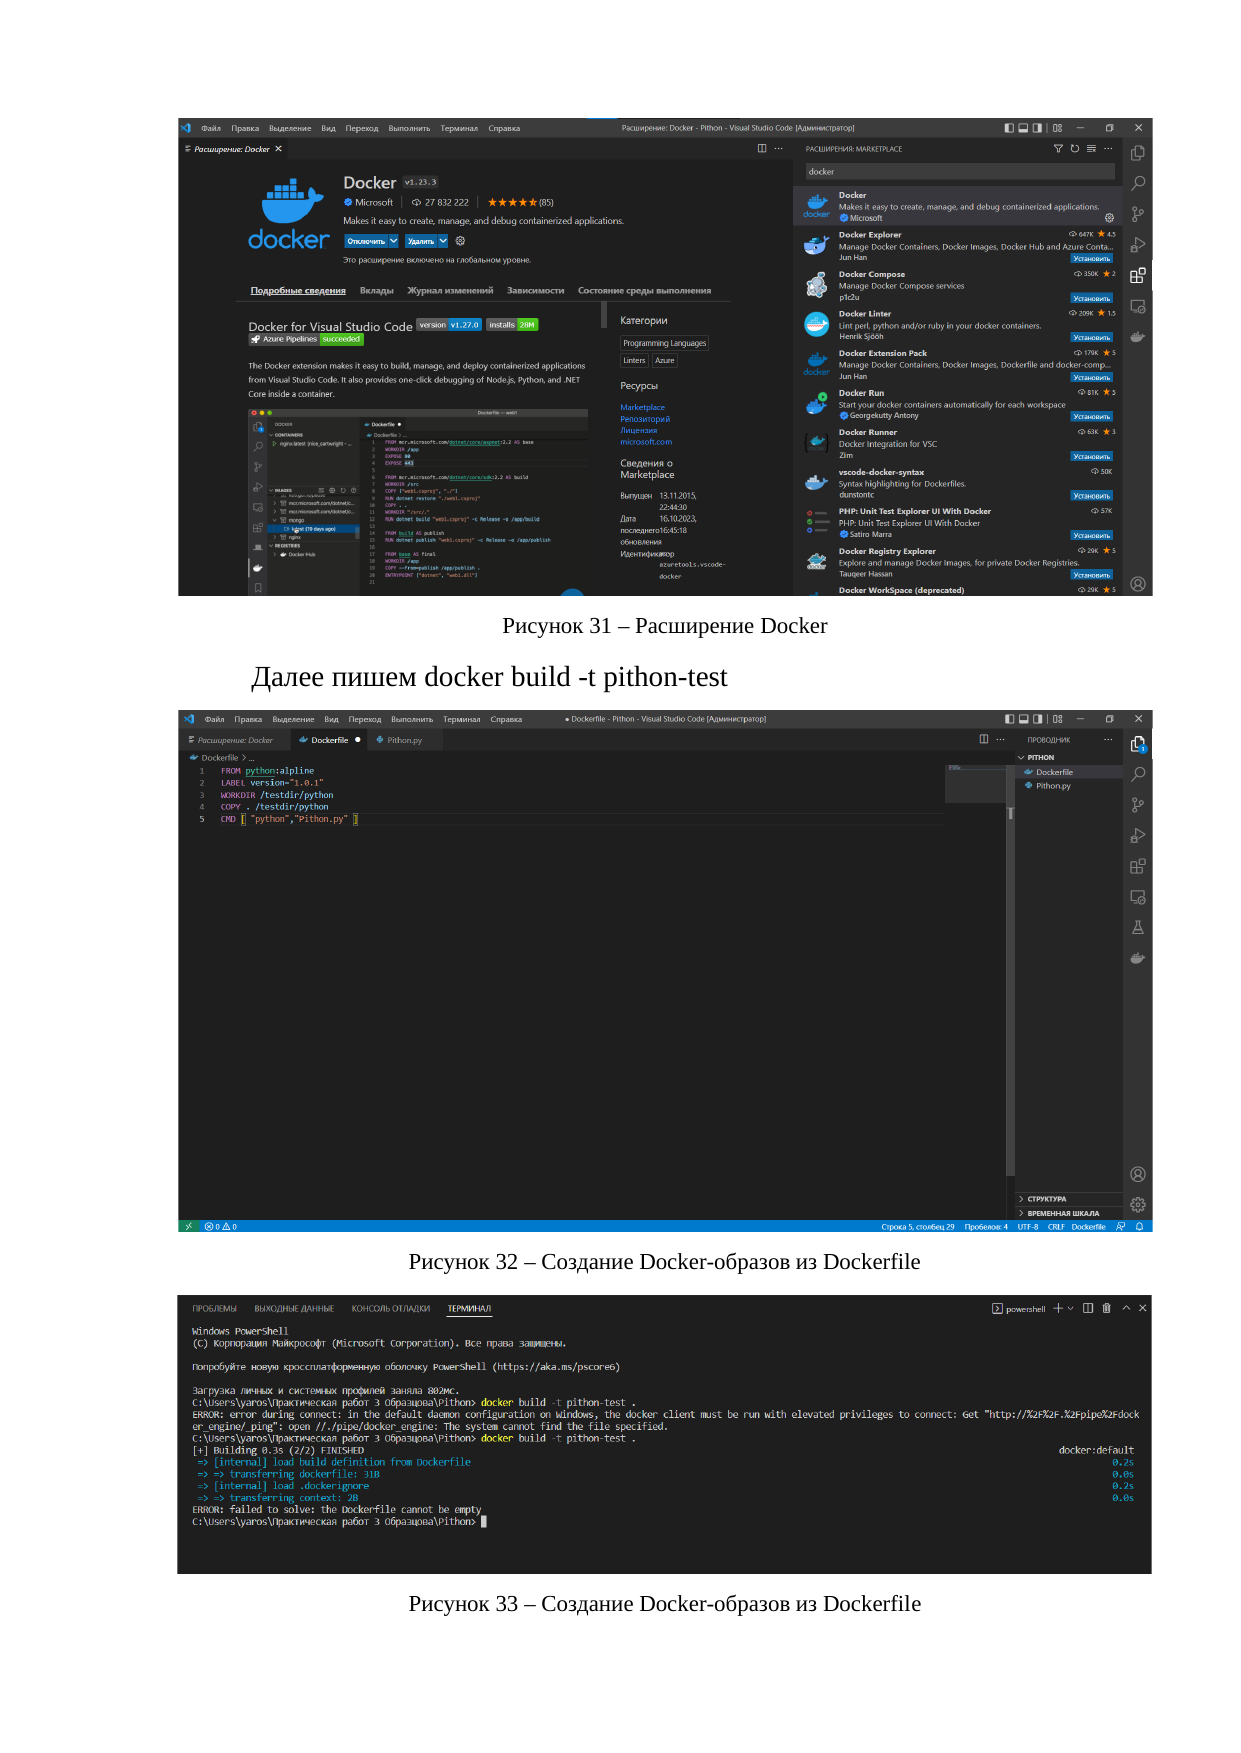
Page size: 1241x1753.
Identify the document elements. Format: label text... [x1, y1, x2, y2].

picture [178, 118, 1153, 596]
picture [178, 710, 1153, 1232]
text Далее пишем docker build -t pithon-test [177, 659, 1152, 693]
text Рисунок 33 – Создание Docker-образов из Dockerfile [177, 1590, 1152, 1617]
text Рисунок 31 – Расширение Docker [177, 612, 1152, 639]
text Рисунок 32 – Создание Docker-образов из Dockerfile [177, 1248, 1152, 1274]
picture [177, 1295, 1152, 1574]
